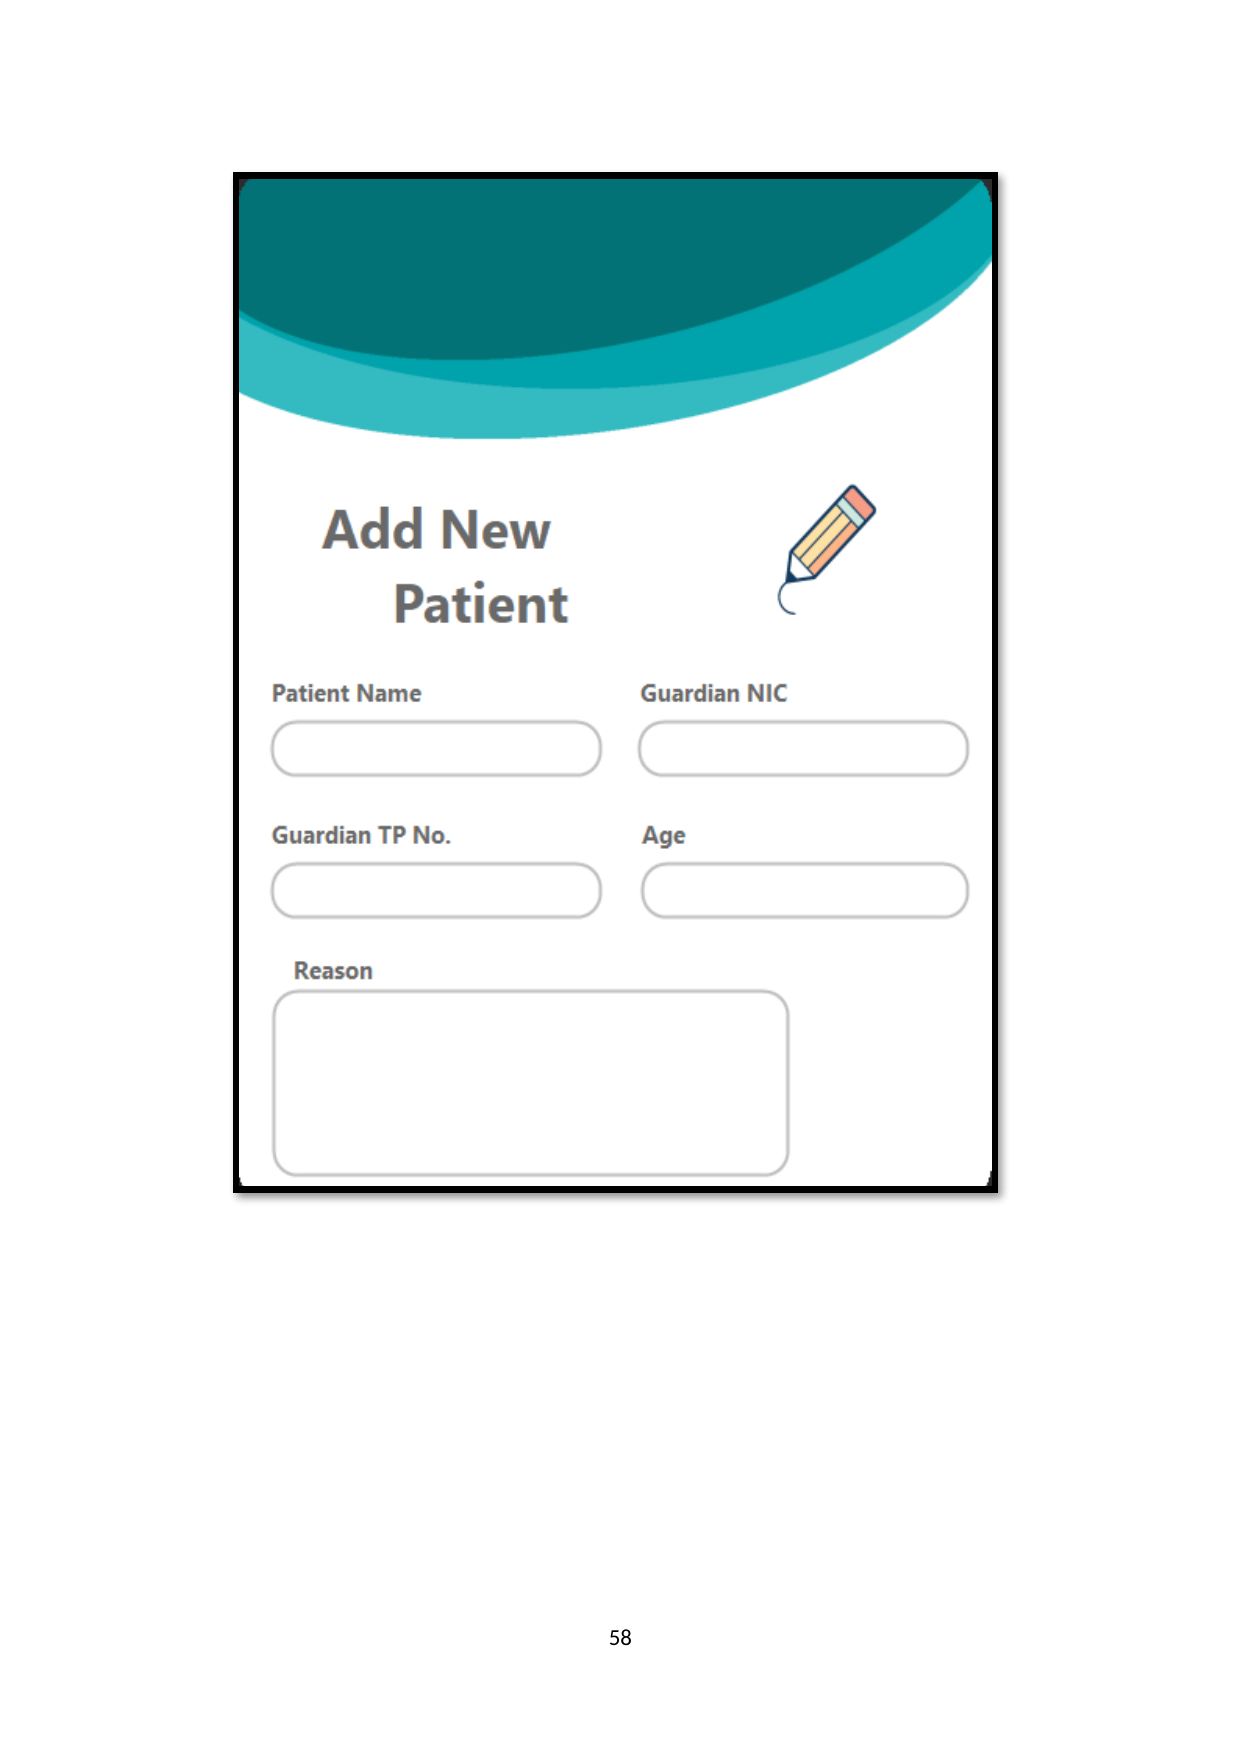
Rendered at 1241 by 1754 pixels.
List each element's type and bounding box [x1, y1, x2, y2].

picture [239, 179, 992, 1186]
